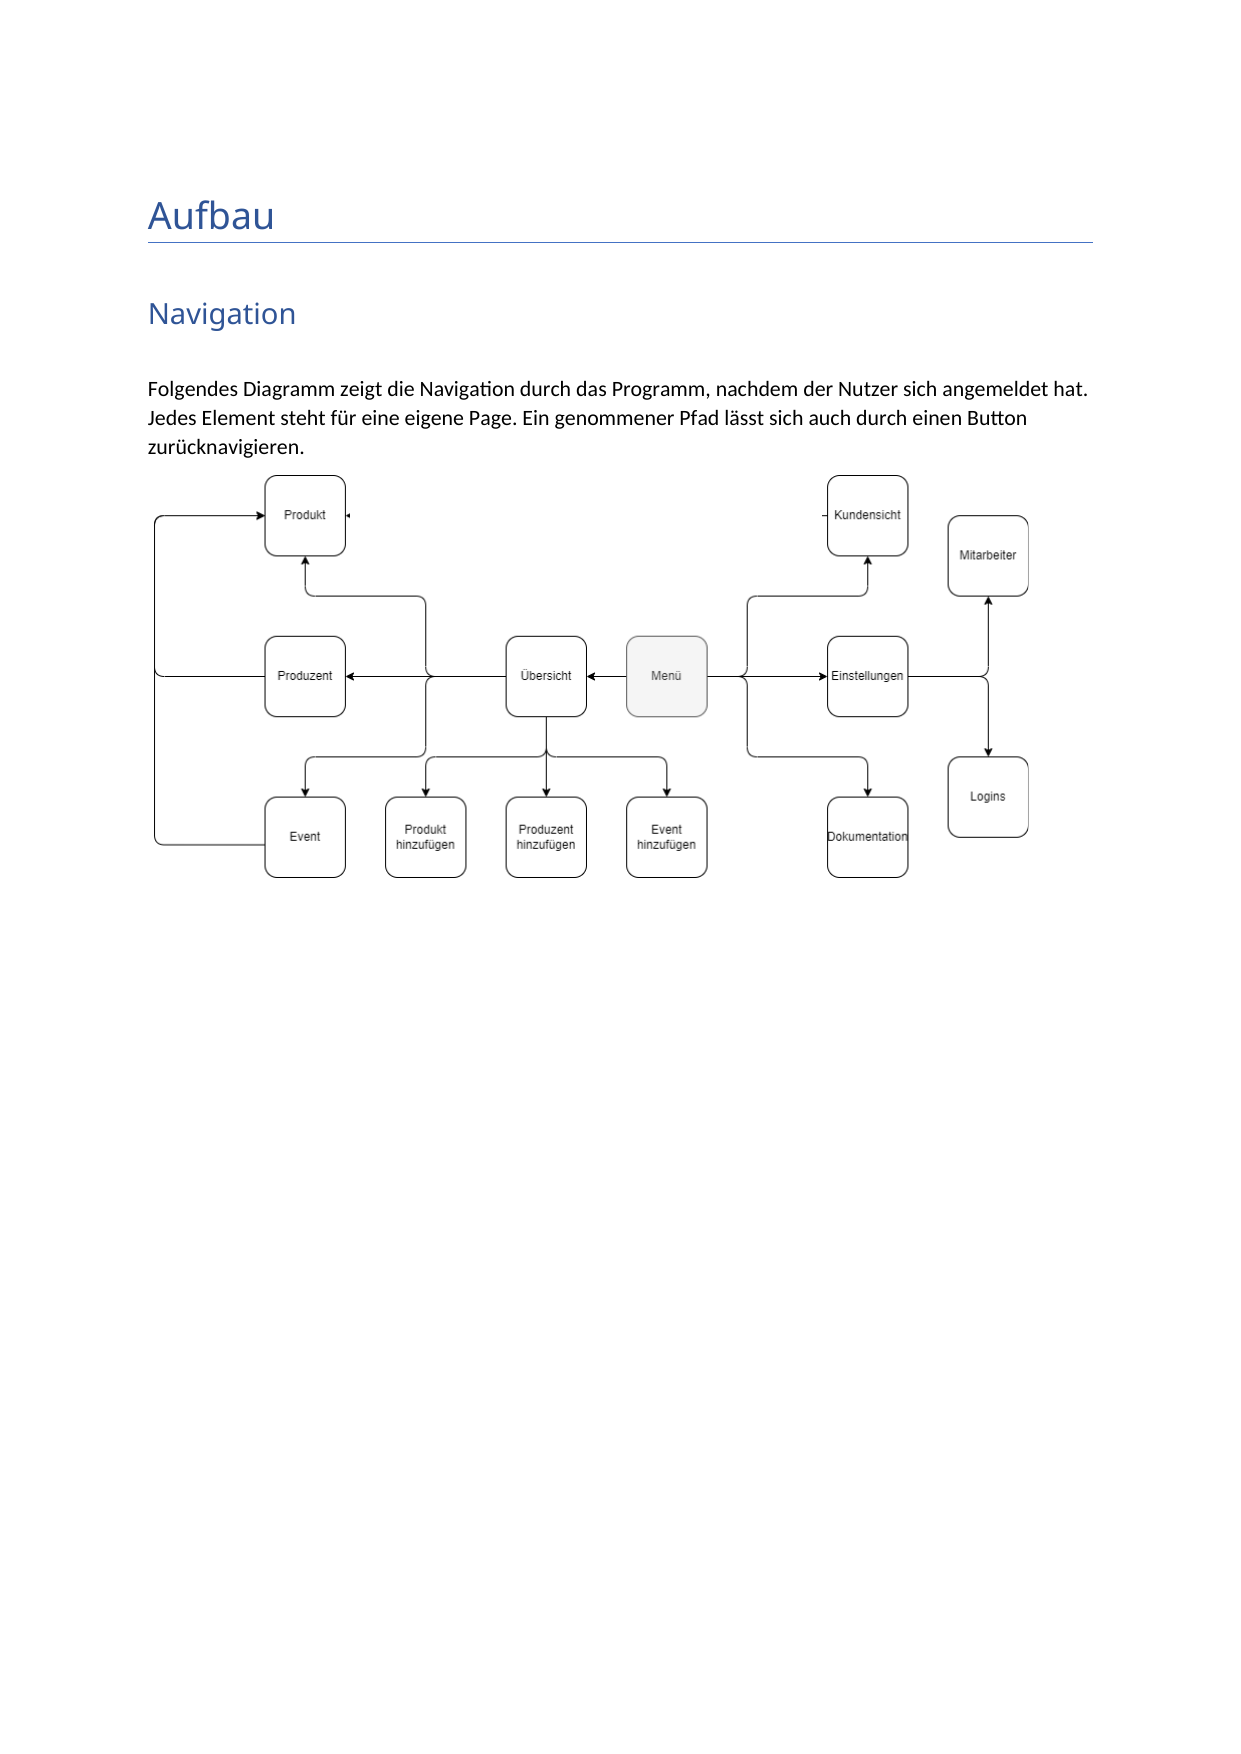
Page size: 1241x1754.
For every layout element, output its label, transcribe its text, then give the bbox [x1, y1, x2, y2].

subtitle Aufbau [148, 189, 1093, 242]
picture [147, 475, 1029, 878]
subtitle Navigation [148, 293, 1093, 333]
text Folgendes Diagramm zeigt die Navigation durch das Programm, nachdem der Nutzer sich angemeldet hat. Jedes Element steht für eine eigene Page. Ein genommener Pfad lässt sich auch durch einen Button zurücknavigieren. [148, 375, 1093, 460]
